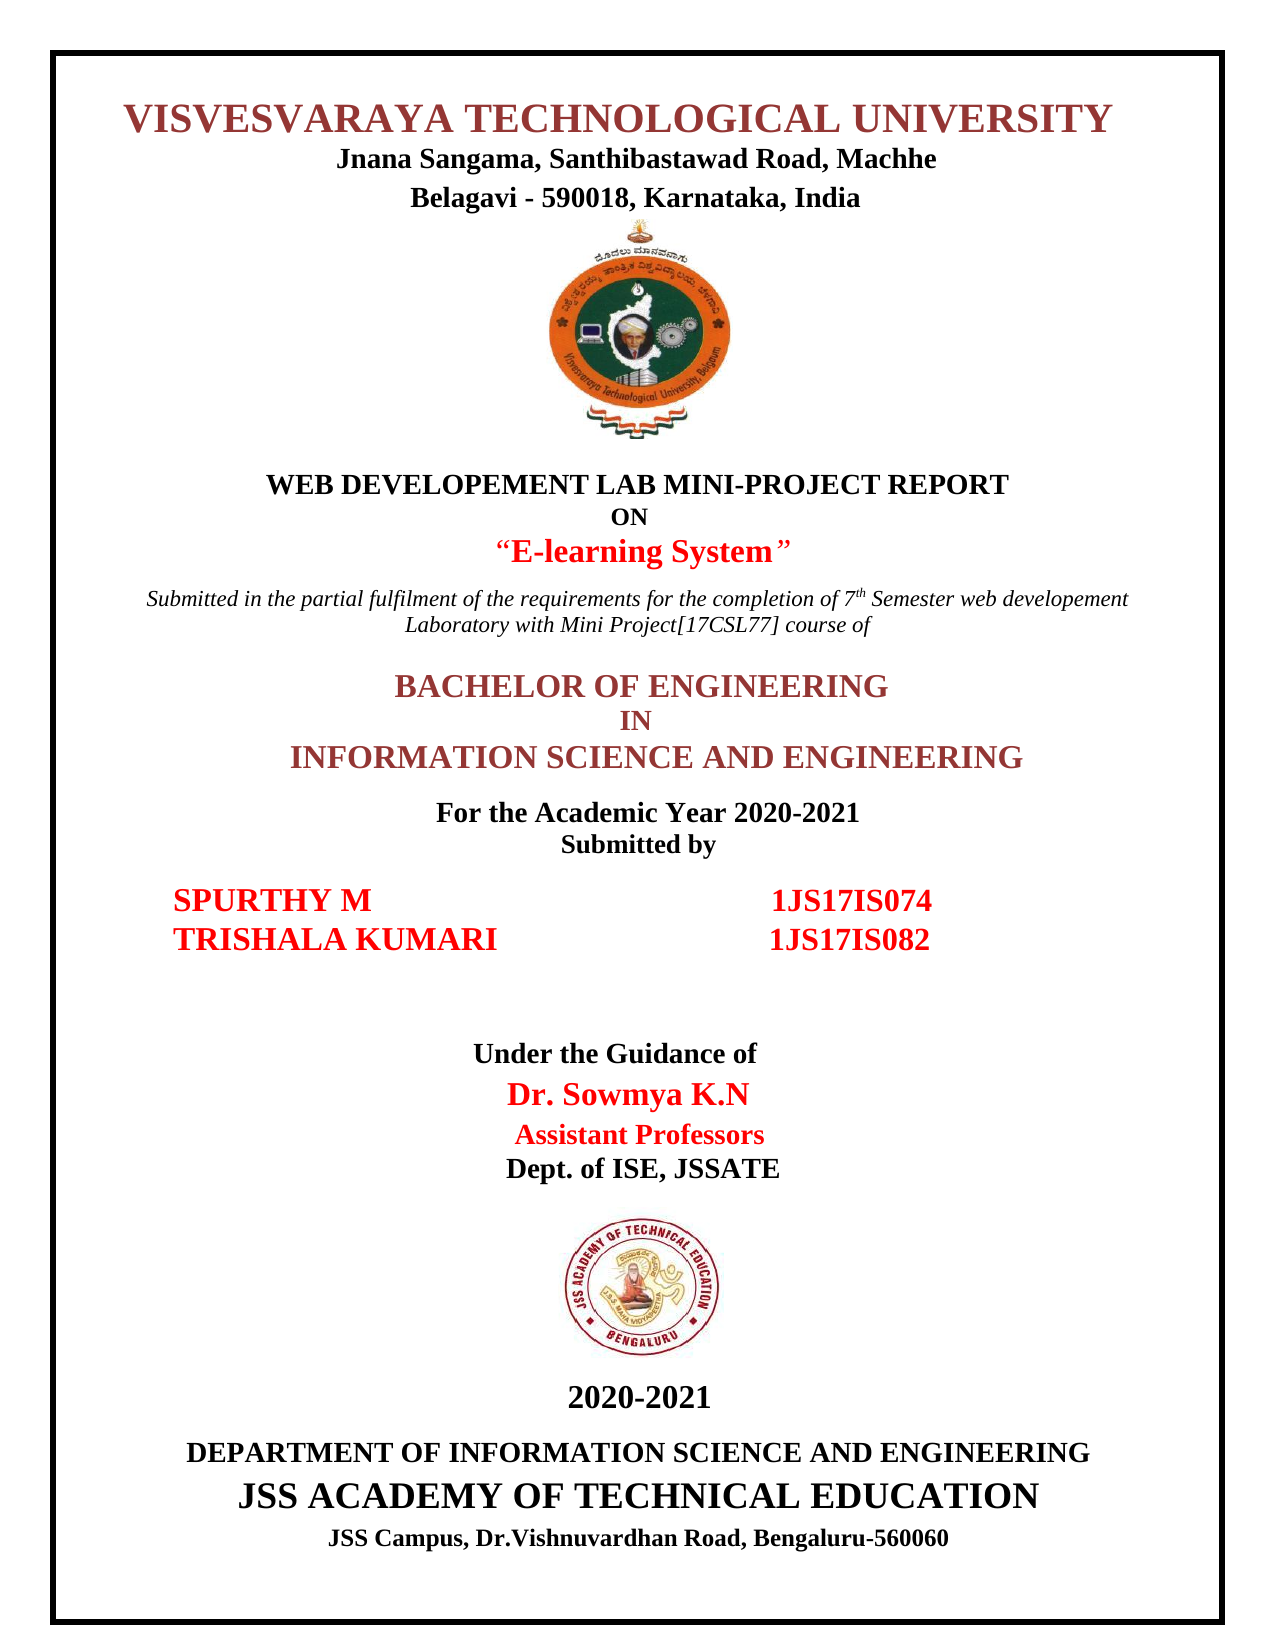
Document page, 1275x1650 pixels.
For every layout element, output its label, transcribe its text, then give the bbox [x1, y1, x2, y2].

text 2020-2021 [123, 1378, 1156, 1416]
picture [558, 1207, 724, 1362]
text TRISHALA KUMARI 1JS17IS082 [173, 919, 1152, 957]
text VISVESVARAYA TECHNOLOGICAL UNIVERSITY [123, 94, 1152, 142]
text JSS Campus, Dr.Vishnuvardhan Road, Bengaluru-560060 [123, 1523, 1154, 1552]
text DEPARTMENT OF INFORMATION SCIENCE AND ENGINEERING [123, 1435, 1154, 1468]
picture [546, 219, 733, 439]
text SPURTHY M 1JS17IS074 [173, 881, 1152, 919]
text Assistant Professors [123, 1117, 1156, 1151]
text Dr. Sowmya K.N [123, 1074, 1125, 1112]
text Submitted by [123, 828, 1154, 859]
text Jnana Sangama, Santhibastawad Road, Machhe [123, 142, 1150, 175]
text WEB DEVELOPEMENT LAB MINI-PROJECT REPORT [123, 467, 1152, 501]
text Submitted in the partial fulfilment of the requirements for the completion of 7th Semester web developement Laboratory with Mini Project[17CSL77] course of [123, 585, 1152, 637]
text JSS ACADEMY OF TECHNICAL EDUCATION [123, 1473, 1154, 1517]
text Dept. of ISE, JSSATE [123, 1151, 1156, 1184]
text Belagavi - 590018, Karnataka, India [123, 180, 1148, 214]
text “E-learning System” [131, 531, 1152, 569]
text IN [123, 704, 1148, 737]
text INFORMATION SCIENCE AND ENGINEERING [289, 737, 1152, 776]
text BACHELOR OF ENGINEERING [123, 666, 1160, 704]
text Under the Guidance of [473, 1036, 1152, 1069]
text For the Academic Year 2020-2021 [123, 795, 1173, 828]
text ON [610, 502, 1152, 531]
